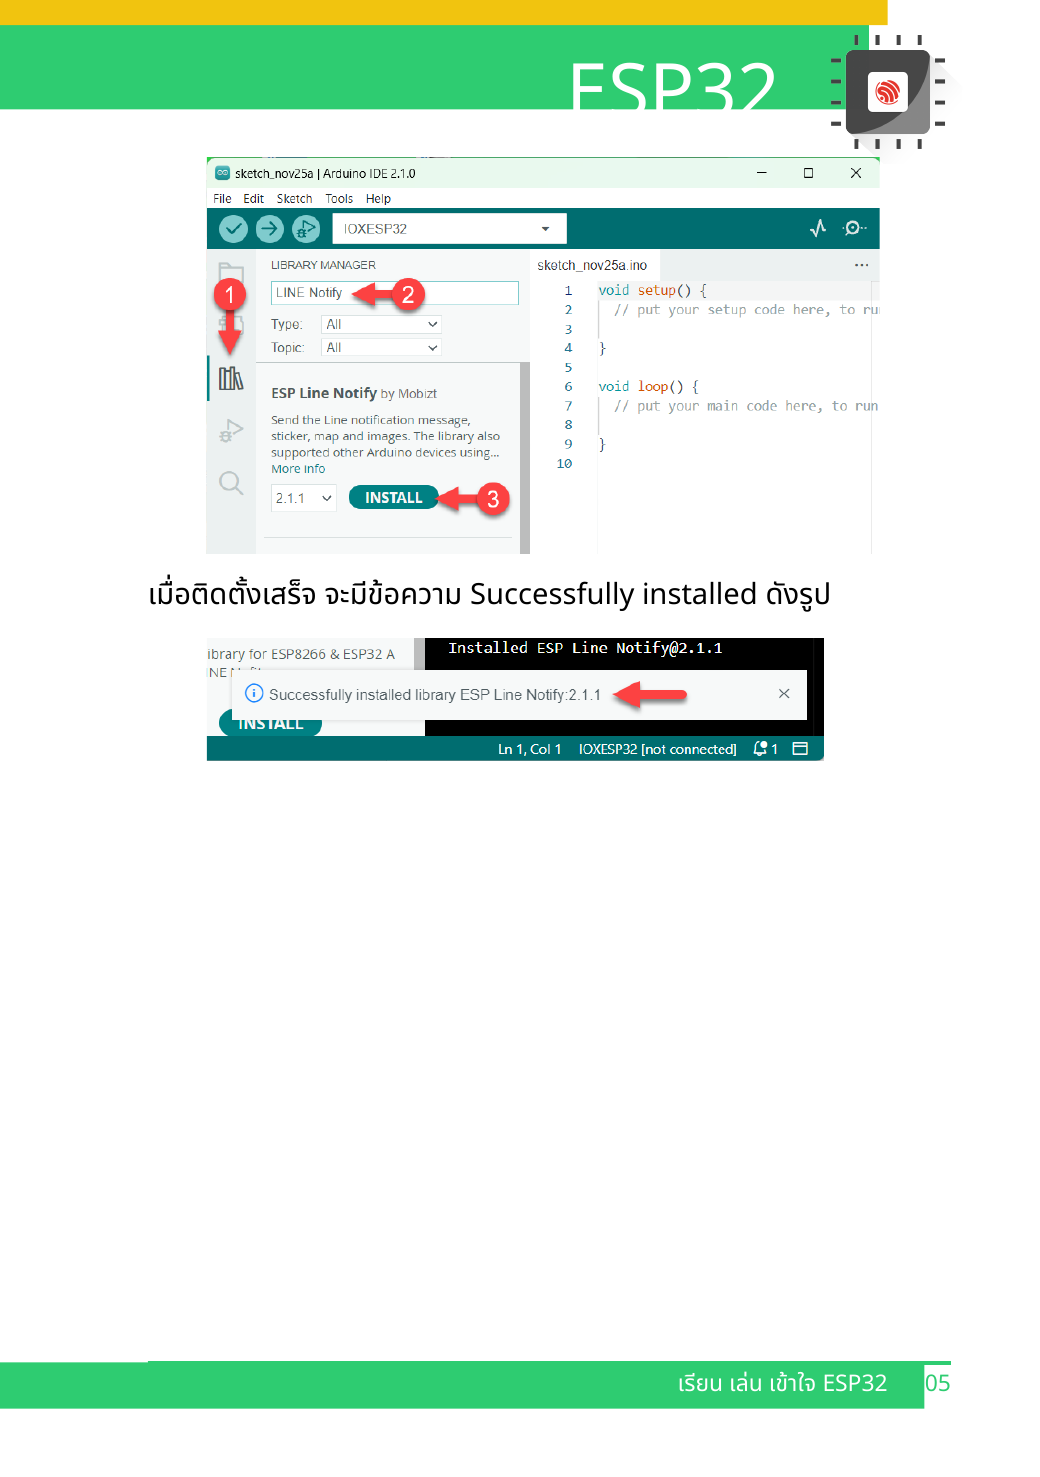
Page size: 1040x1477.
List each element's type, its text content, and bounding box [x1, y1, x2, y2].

picture [206, 35, 980, 554]
picture [206, 638, 824, 761]
text เมื่อติดตั้งเสร็จ จะมีข้อความ Successfully installed ดังรูป [148, 574, 951, 618]
